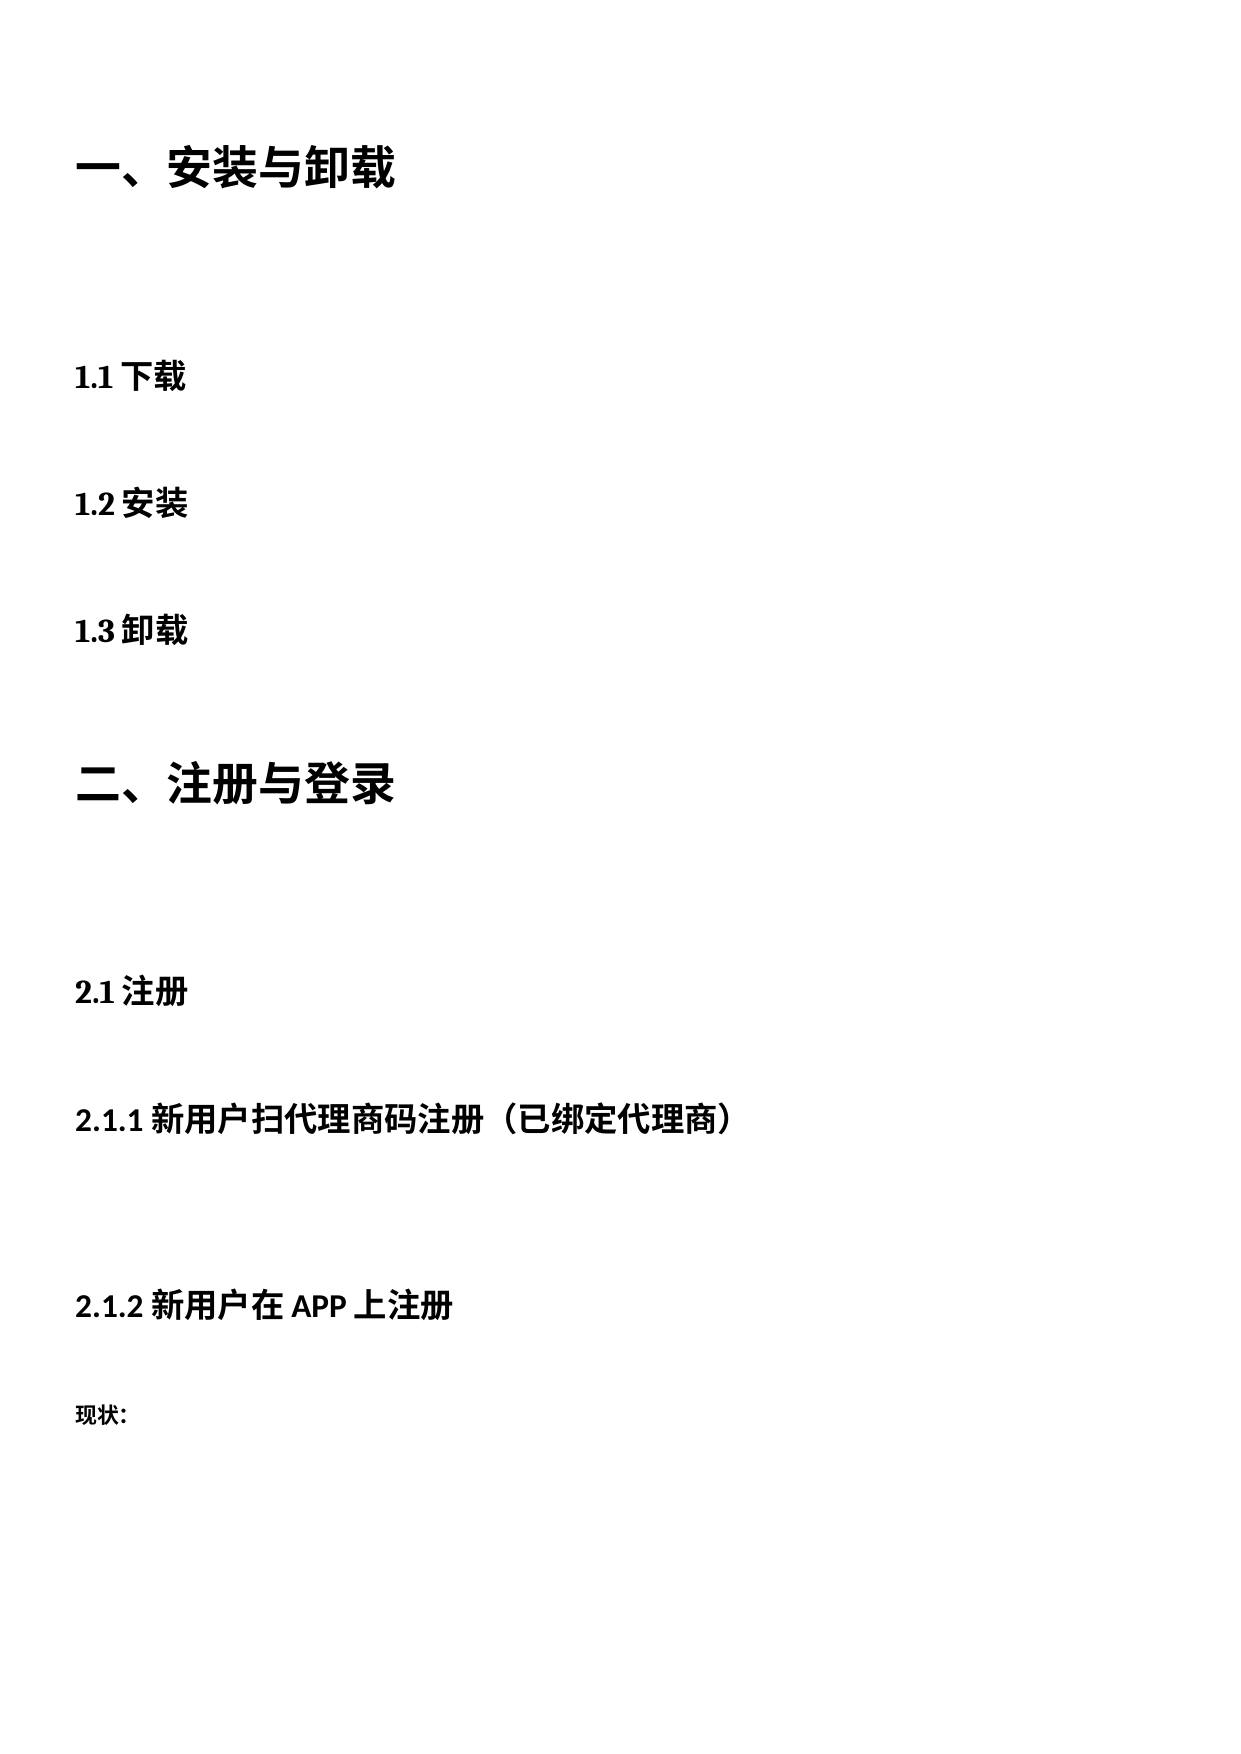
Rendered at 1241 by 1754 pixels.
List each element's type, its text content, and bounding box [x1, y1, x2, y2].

subtitle 一、安装与卸载 [75, 116, 1165, 214]
subtitle 1.3卸载 [75, 596, 1165, 661]
text 现状： [75, 1398, 1165, 1431]
subtitle 2.1.1 新用户扫代理商码注册（已绑定代理商） [75, 1084, 1165, 1149]
subtitle 二、注册与登录 [75, 731, 1165, 829]
subtitle 1.2安装 [75, 469, 1165, 534]
subtitle 1.1下载 [75, 342, 1165, 407]
subtitle 2.1.2 新用户在APP上注册 [75, 1271, 1165, 1336]
subtitle 2.1注册 [75, 957, 1165, 1022]
